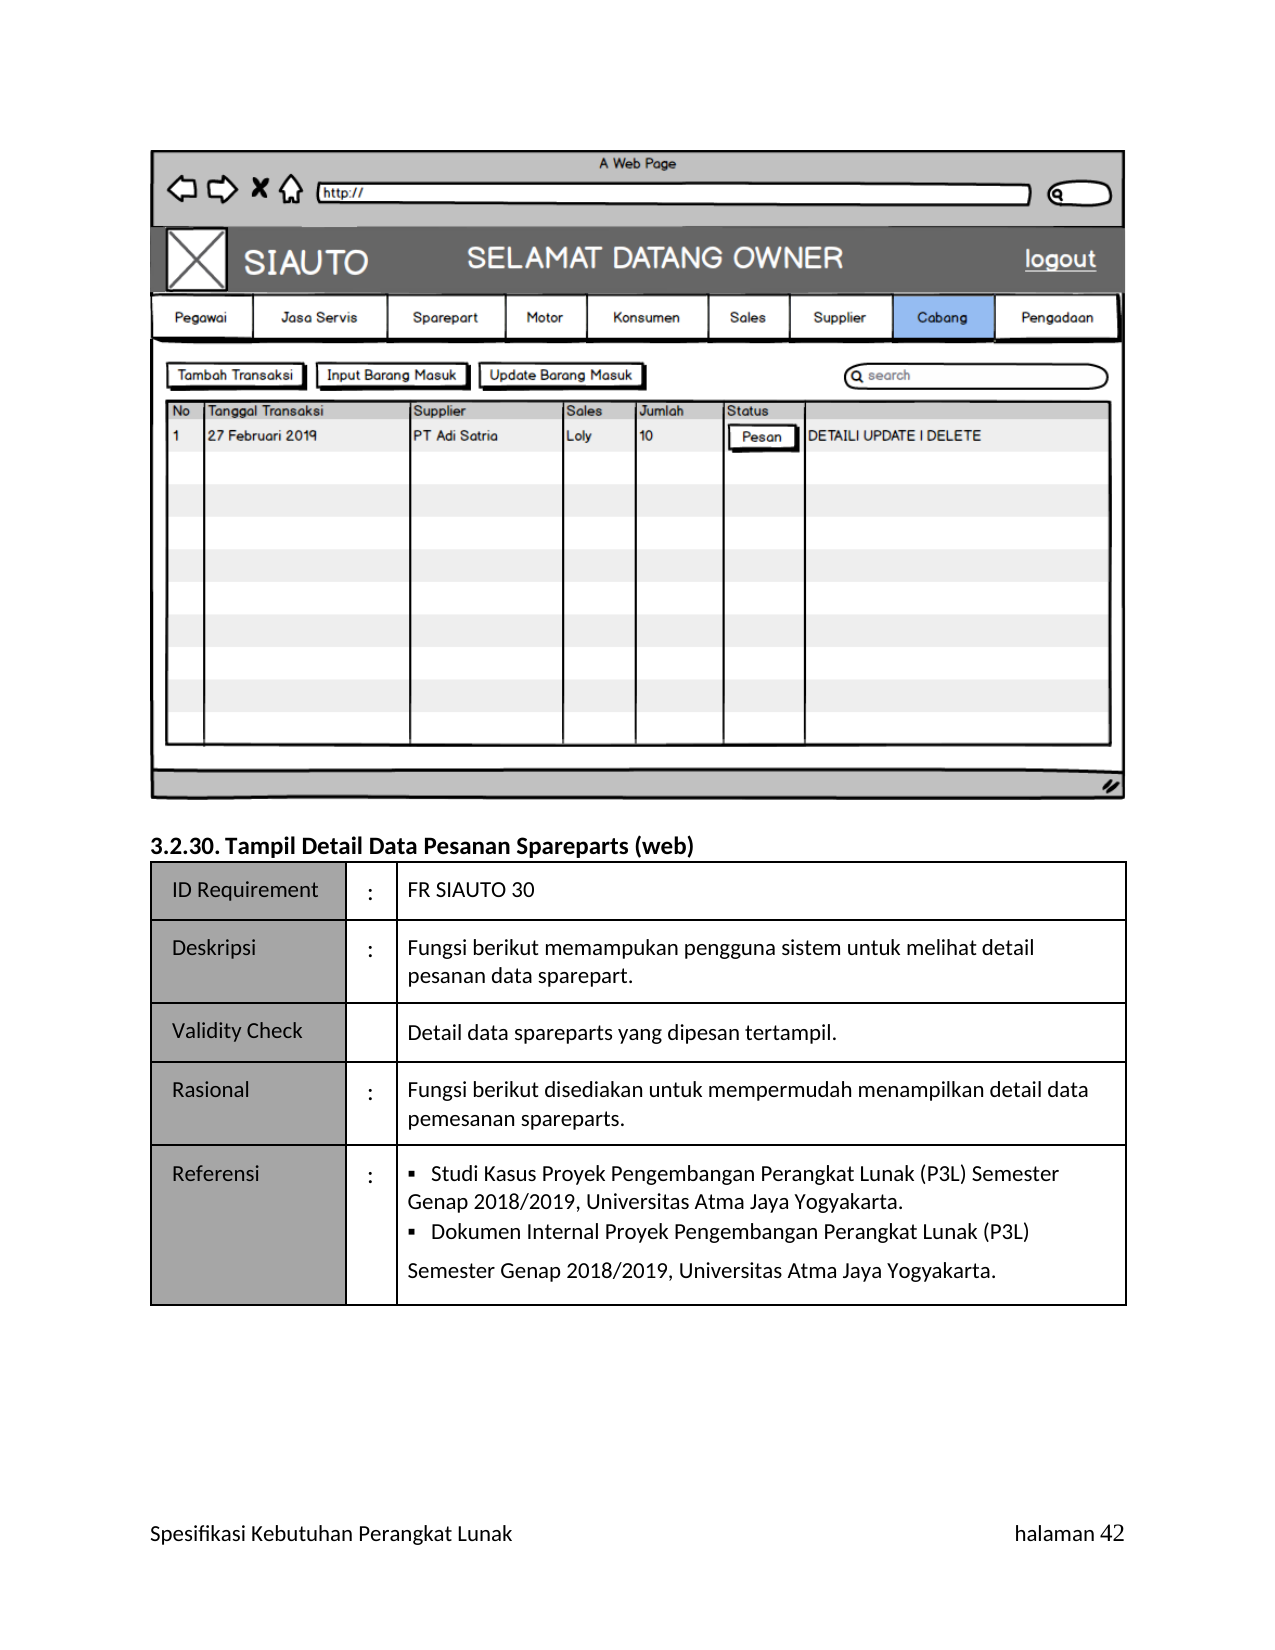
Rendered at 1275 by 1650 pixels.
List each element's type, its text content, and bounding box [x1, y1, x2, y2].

table_cell Rasional [152, 1063, 345, 1144]
table_cell Referensi [152, 1146, 345, 1304]
table_cell Deskripsi [152, 921, 345, 1002]
table_cell [347, 1004, 396, 1061]
table_cell Detail data spareparts yang dipesan tertampil. [398, 1004, 1125, 1061]
table_cell : [347, 921, 396, 1002]
table_cell ▪ Studi Kasus Proyek Pengembangan Perangkat Lunak (P3L) Semester Genap 2018/2019, Universitas Atma Jaya Yogyakarta. ▪ Dokumen Internal Proyek Pengembangan Perangkat Lunak (P3L) Semester Genap 2018/2019, Universitas Atma Jaya Yogyakarta. [398, 1146, 1125, 1304]
table_cell : [347, 1063, 396, 1144]
table_cell : [347, 1146, 396, 1304]
picture [150, 150, 1125, 800]
table_cell Validity Check [152, 1004, 345, 1061]
table_header : [347, 863, 396, 919]
table_header ID Requirement [152, 863, 345, 919]
table_cell Fungsi berikut memampukan pengguna sistem untuk melihat detail pesanan data sparepart. [398, 921, 1125, 1002]
table_header FR SIAUTO 30 [398, 863, 1125, 919]
list Tampil Detail Data Pesanan Spareparts (web) [150, 831, 1125, 861]
table_cell Fungsi berikut disediakan untuk mempermudah menampilkan detail data pemesanan spareparts. [398, 1063, 1125, 1144]
